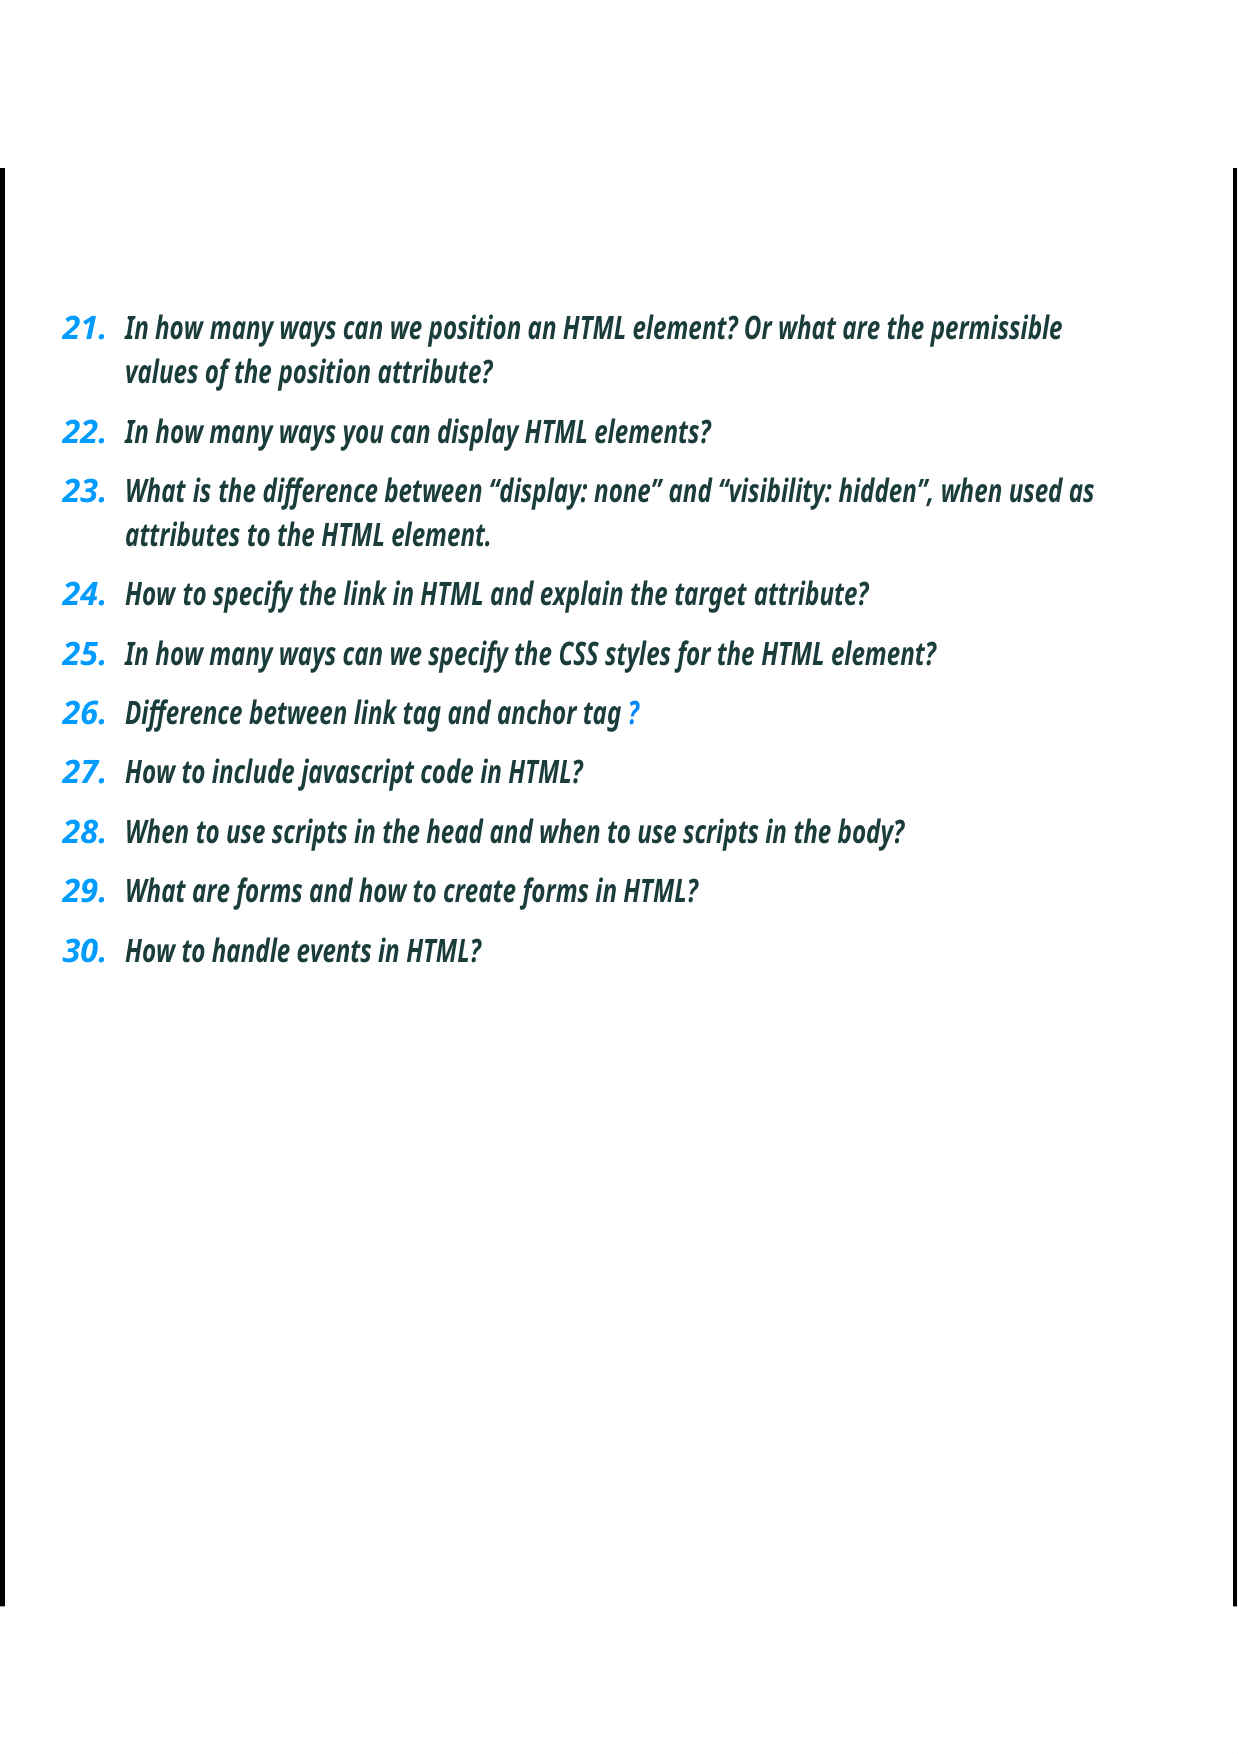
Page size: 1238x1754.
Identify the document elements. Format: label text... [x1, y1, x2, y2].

list When to use scripts in the head and when to use scripts in the body? [62, 809, 1233, 853]
list Diﬀerence between link tag and anchor tag ? [62, 690, 1233, 734]
list In how many ways you can display HTML elements? [62, 408, 1233, 452]
list In how many ways can we specify the CSS styles for the HTML element? [62, 631, 1233, 674]
list How to include javascript code in HTML? [62, 749, 1233, 793]
list How to handle events in HTML? [62, 927, 1233, 971]
list How to specify the link in HTML and explain the target attribute? [62, 571, 1233, 615]
list In how many ways can we position an HTML element? Or what are the permissible values of the position attribute? [62, 305, 1077, 393]
list What are forms and how to create forms in HTML? [62, 868, 1233, 912]
list What is the diﬀerence between “display: none” and “visibility: hidden”, when used as attributes to the HTML element. [62, 468, 1103, 556]
